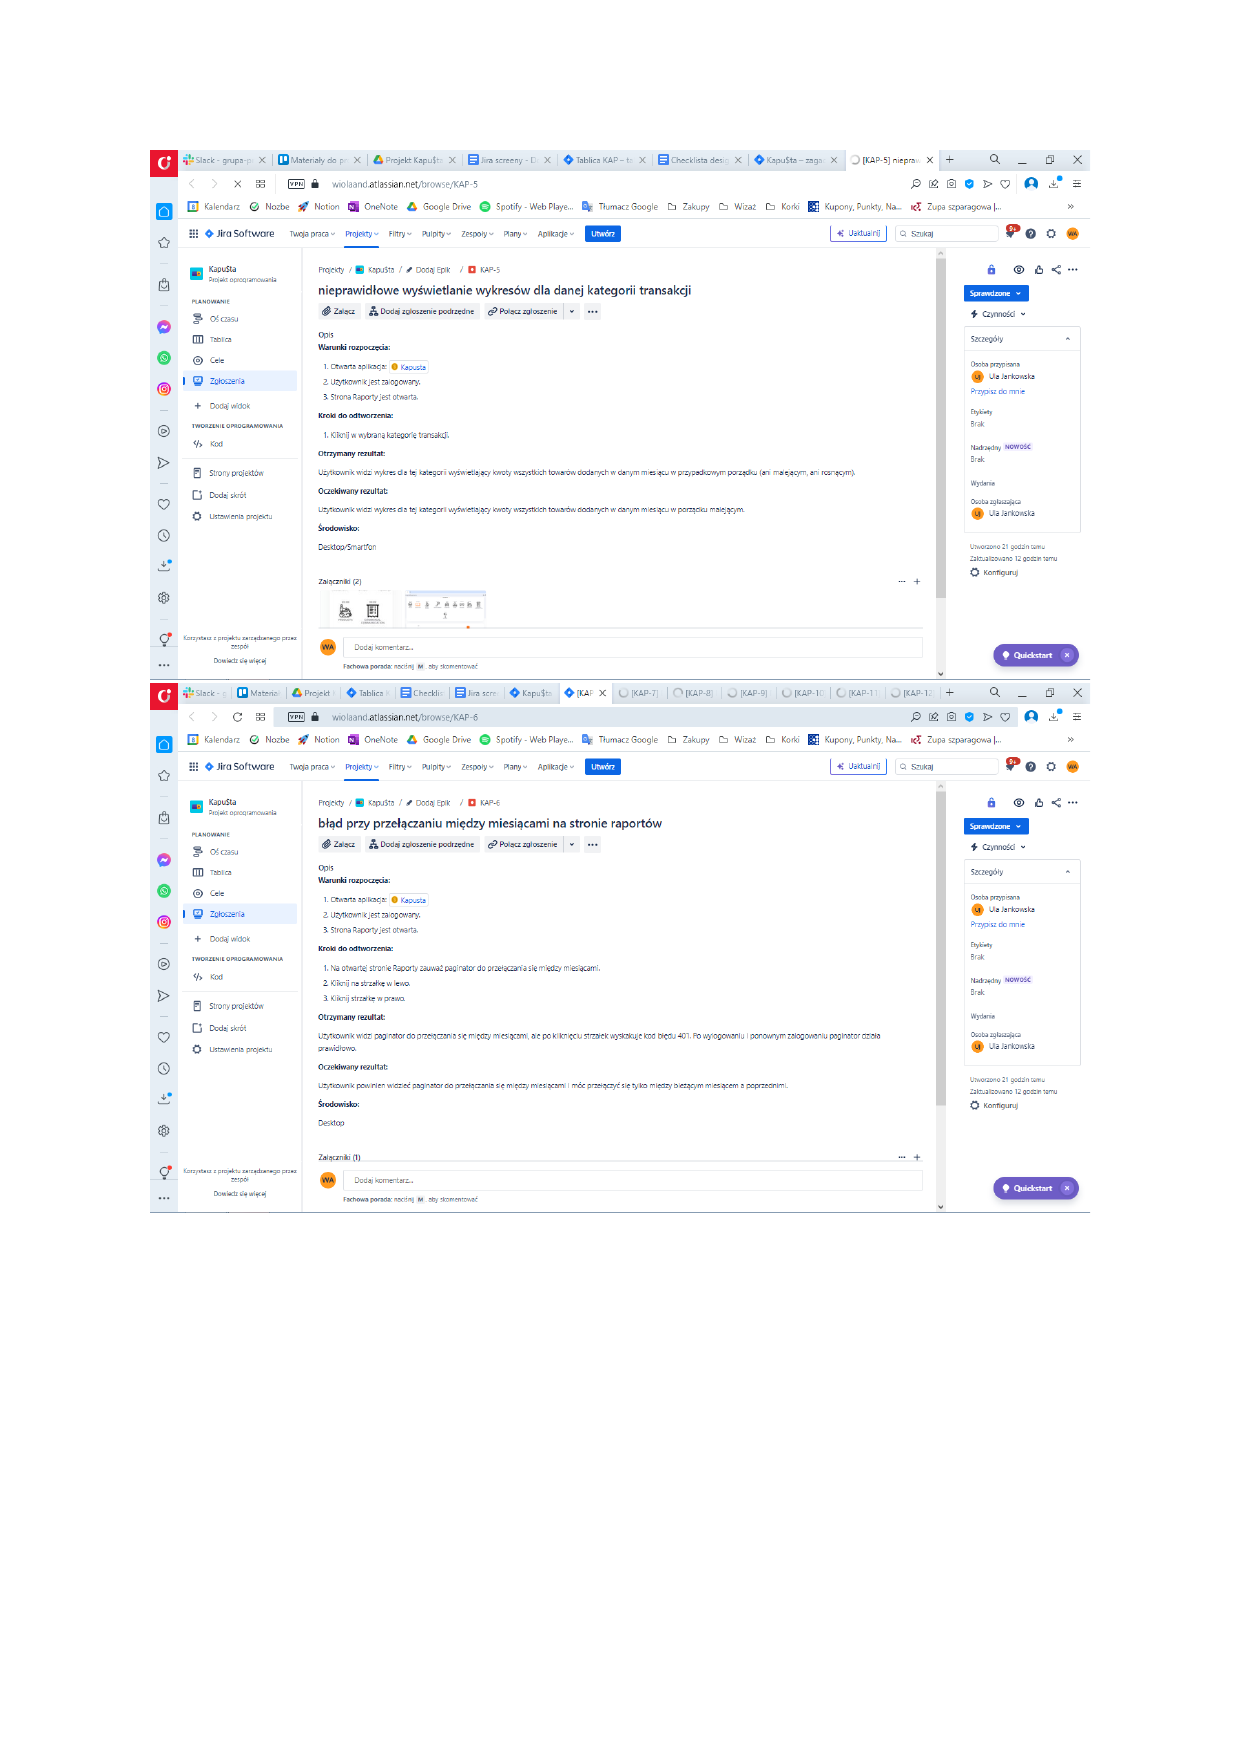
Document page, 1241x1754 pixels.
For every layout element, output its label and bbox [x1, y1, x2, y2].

picture [150, 150, 1091, 680]
picture [150, 683, 1091, 1213]
